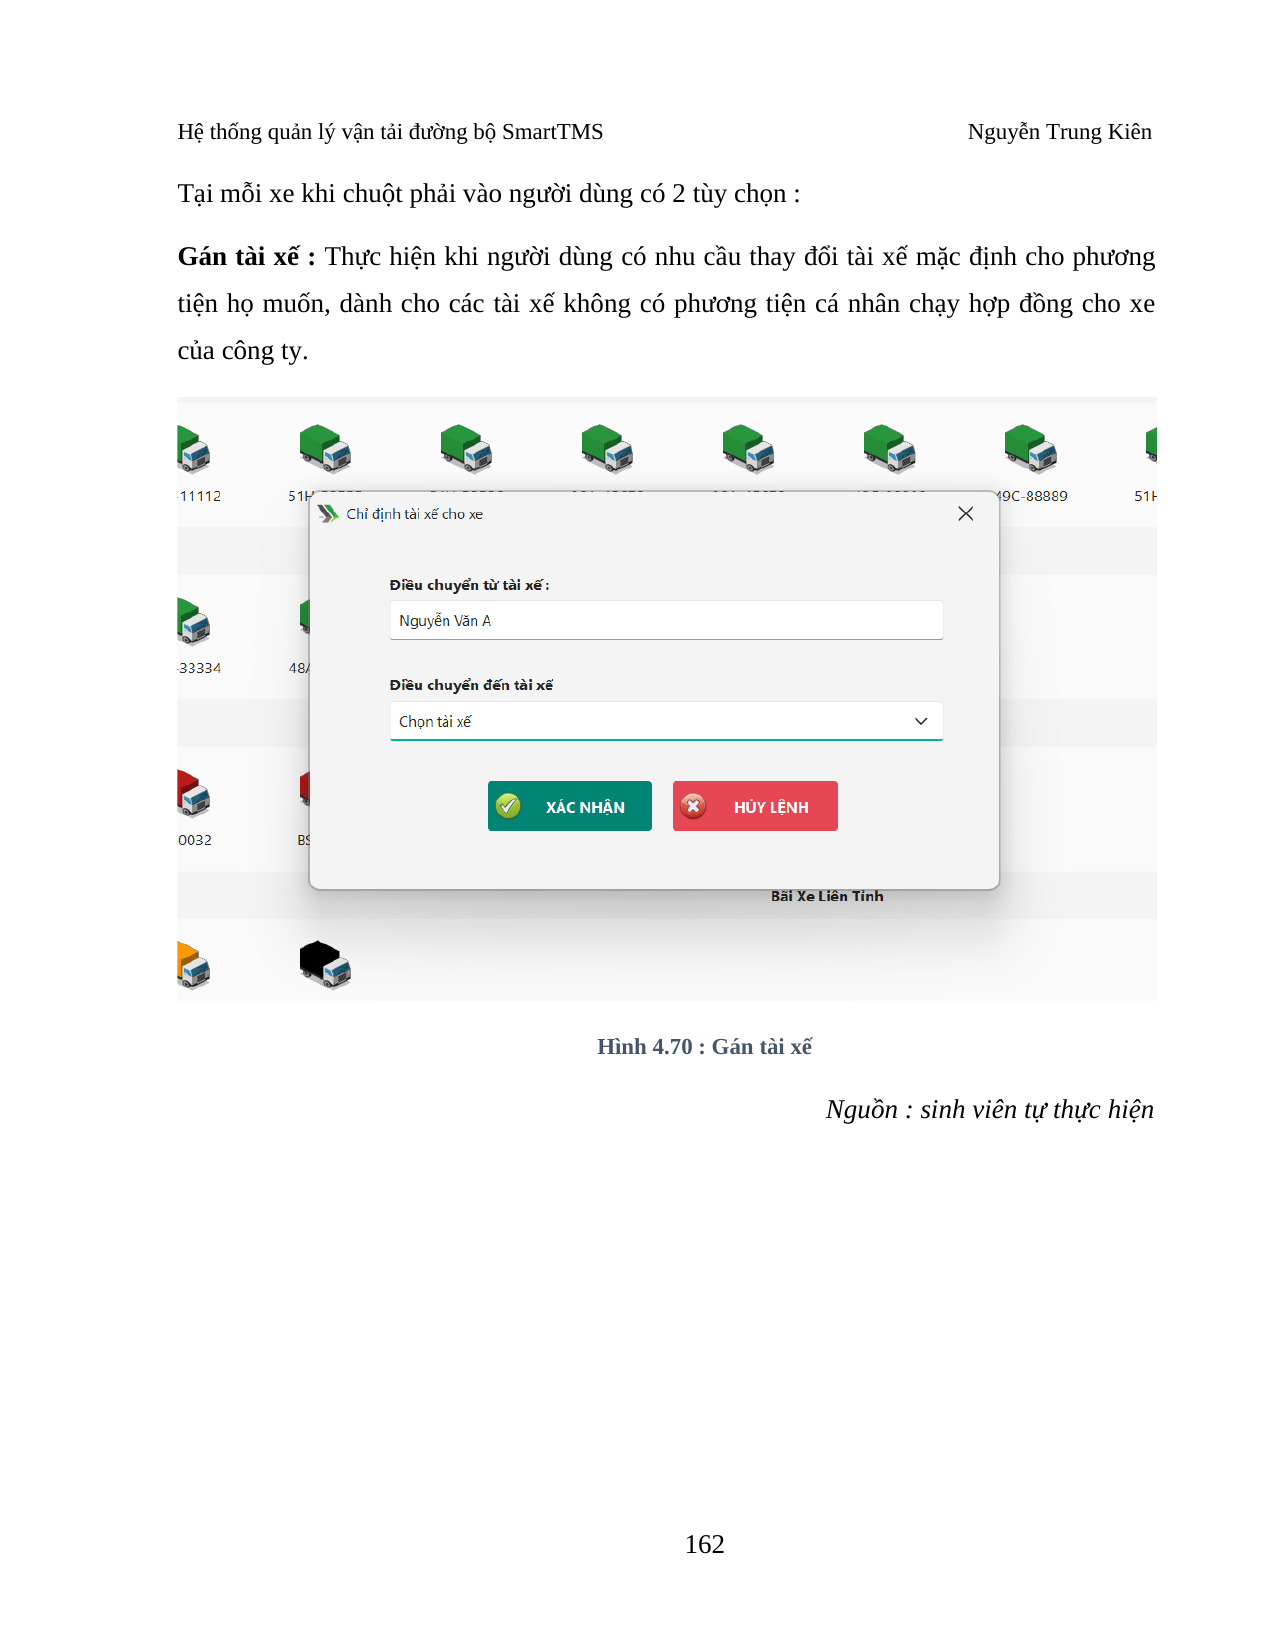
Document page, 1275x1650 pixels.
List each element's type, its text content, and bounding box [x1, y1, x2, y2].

text Tại mỗi xe khi chuột phải vào người dùng có 2 tùy chọn : [177, 177, 1157, 208]
text Gán tài xế : Thực hiện khi người dùng có nhu cầu thay đổi tài xế mặc định cho phương tiện họ muốn, dành cho các tài xế không có phương tiện cá nhân chạy hợp đồng cho xe của công ty. [177, 241, 1157, 365]
picture [177, 397, 1157, 1001]
text Nguồn : sinh viên tự thực hiện [177, 1093, 1157, 1124]
